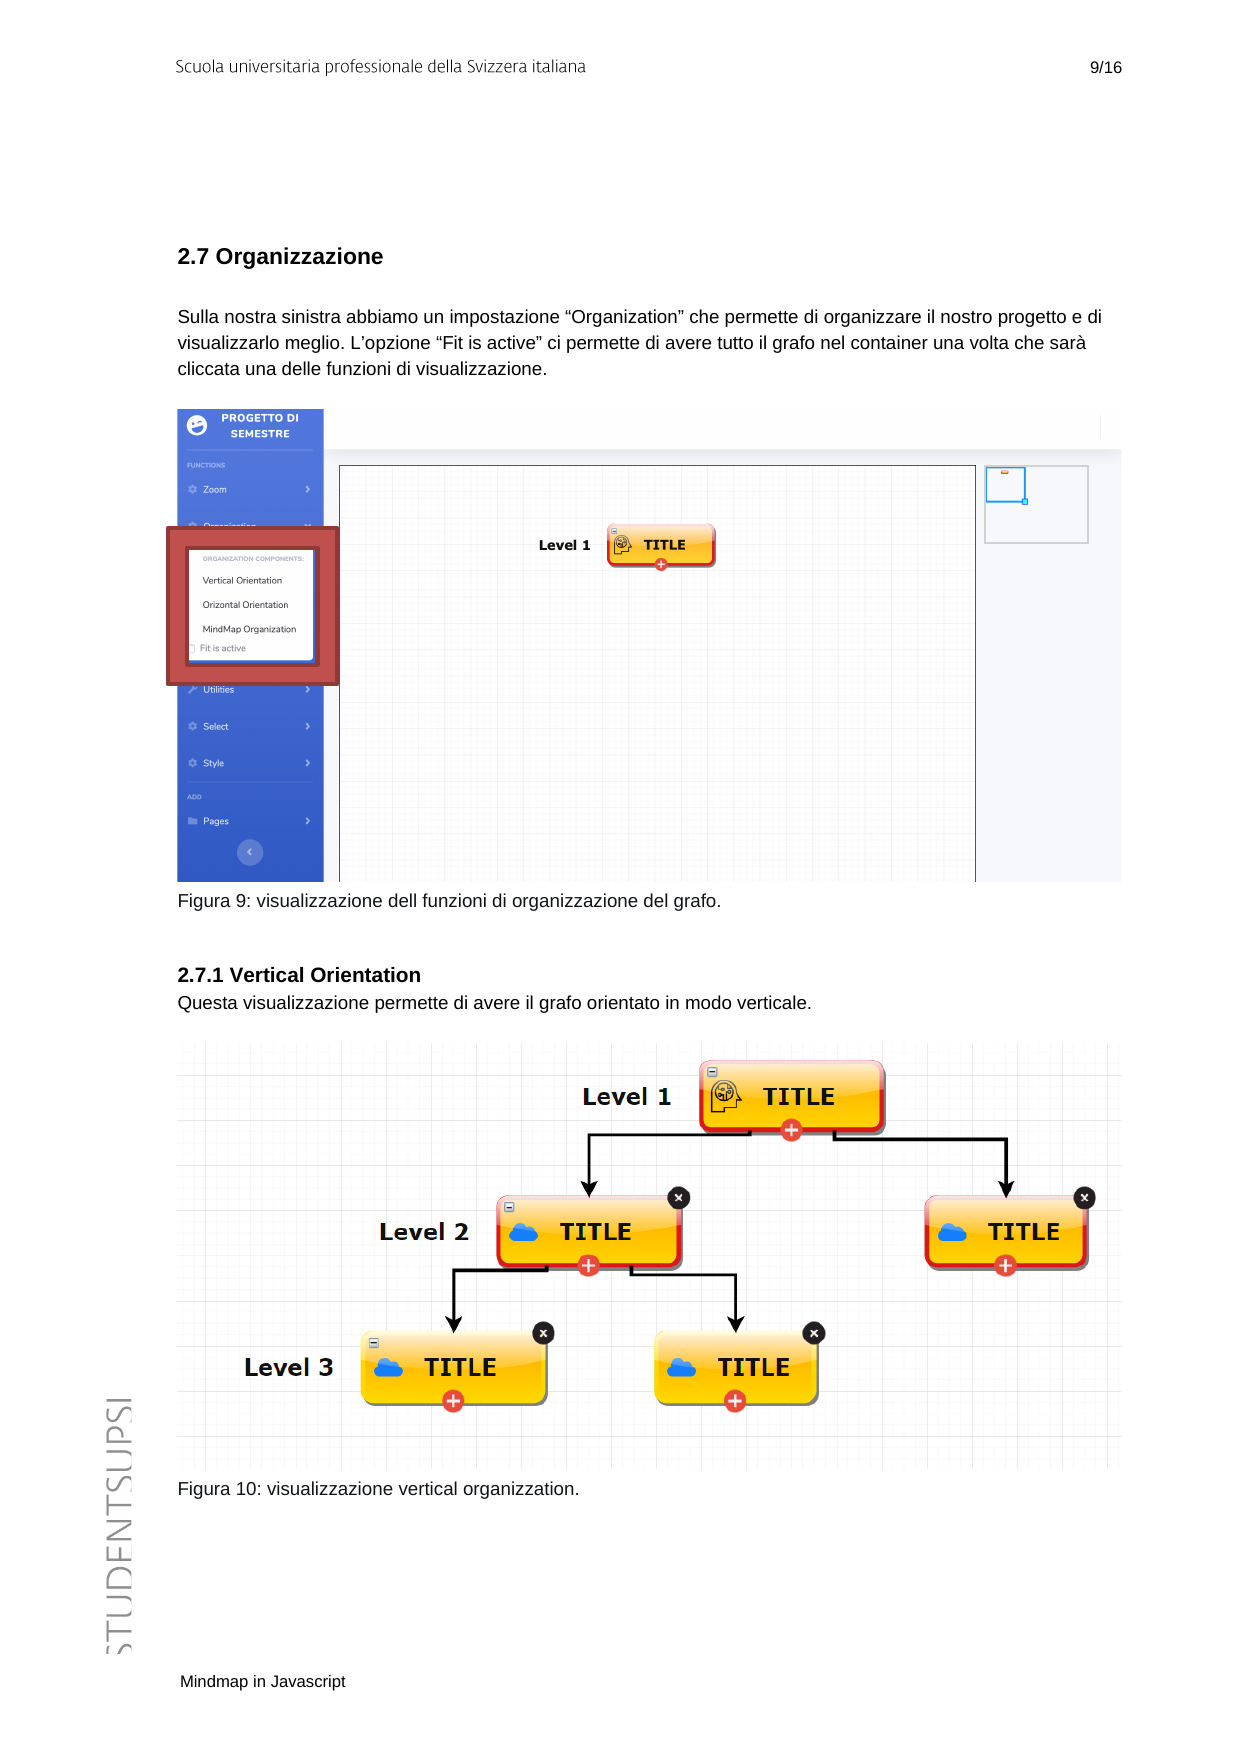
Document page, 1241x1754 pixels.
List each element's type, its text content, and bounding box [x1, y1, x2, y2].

text Figura 9: visualizzazione dell funzioni di organizzazione del grafo. [177, 890, 1122, 912]
picture [106, 1399, 132, 1654]
text Sulla nostra sinistra abbiamo un impostazione “Organization” che permette di organizzare il nostro progetto e di visualizzarlo meglio. L’opzione “Fit is active” ci permette di avere tutto il grafo nel container una volta che sarà cliccata una delle funzioni di visualizzazione. [177, 306, 1122, 379]
text Figura 10: visualizzazione vertical organizzation. [177, 1477, 1122, 1499]
text 2.7.1 Vertical Orientation [177, 963, 1122, 987]
picture [177, 1043, 1122, 1469]
text 2.7 Organizzazione [177, 243, 1122, 269]
picture [168, 53, 602, 80]
text Questa visualizzazione permette di avere il grafo orientato in modo verticale. [177, 992, 1122, 1013]
picture [177, 409, 1122, 882]
picture [189, 550, 315, 663]
